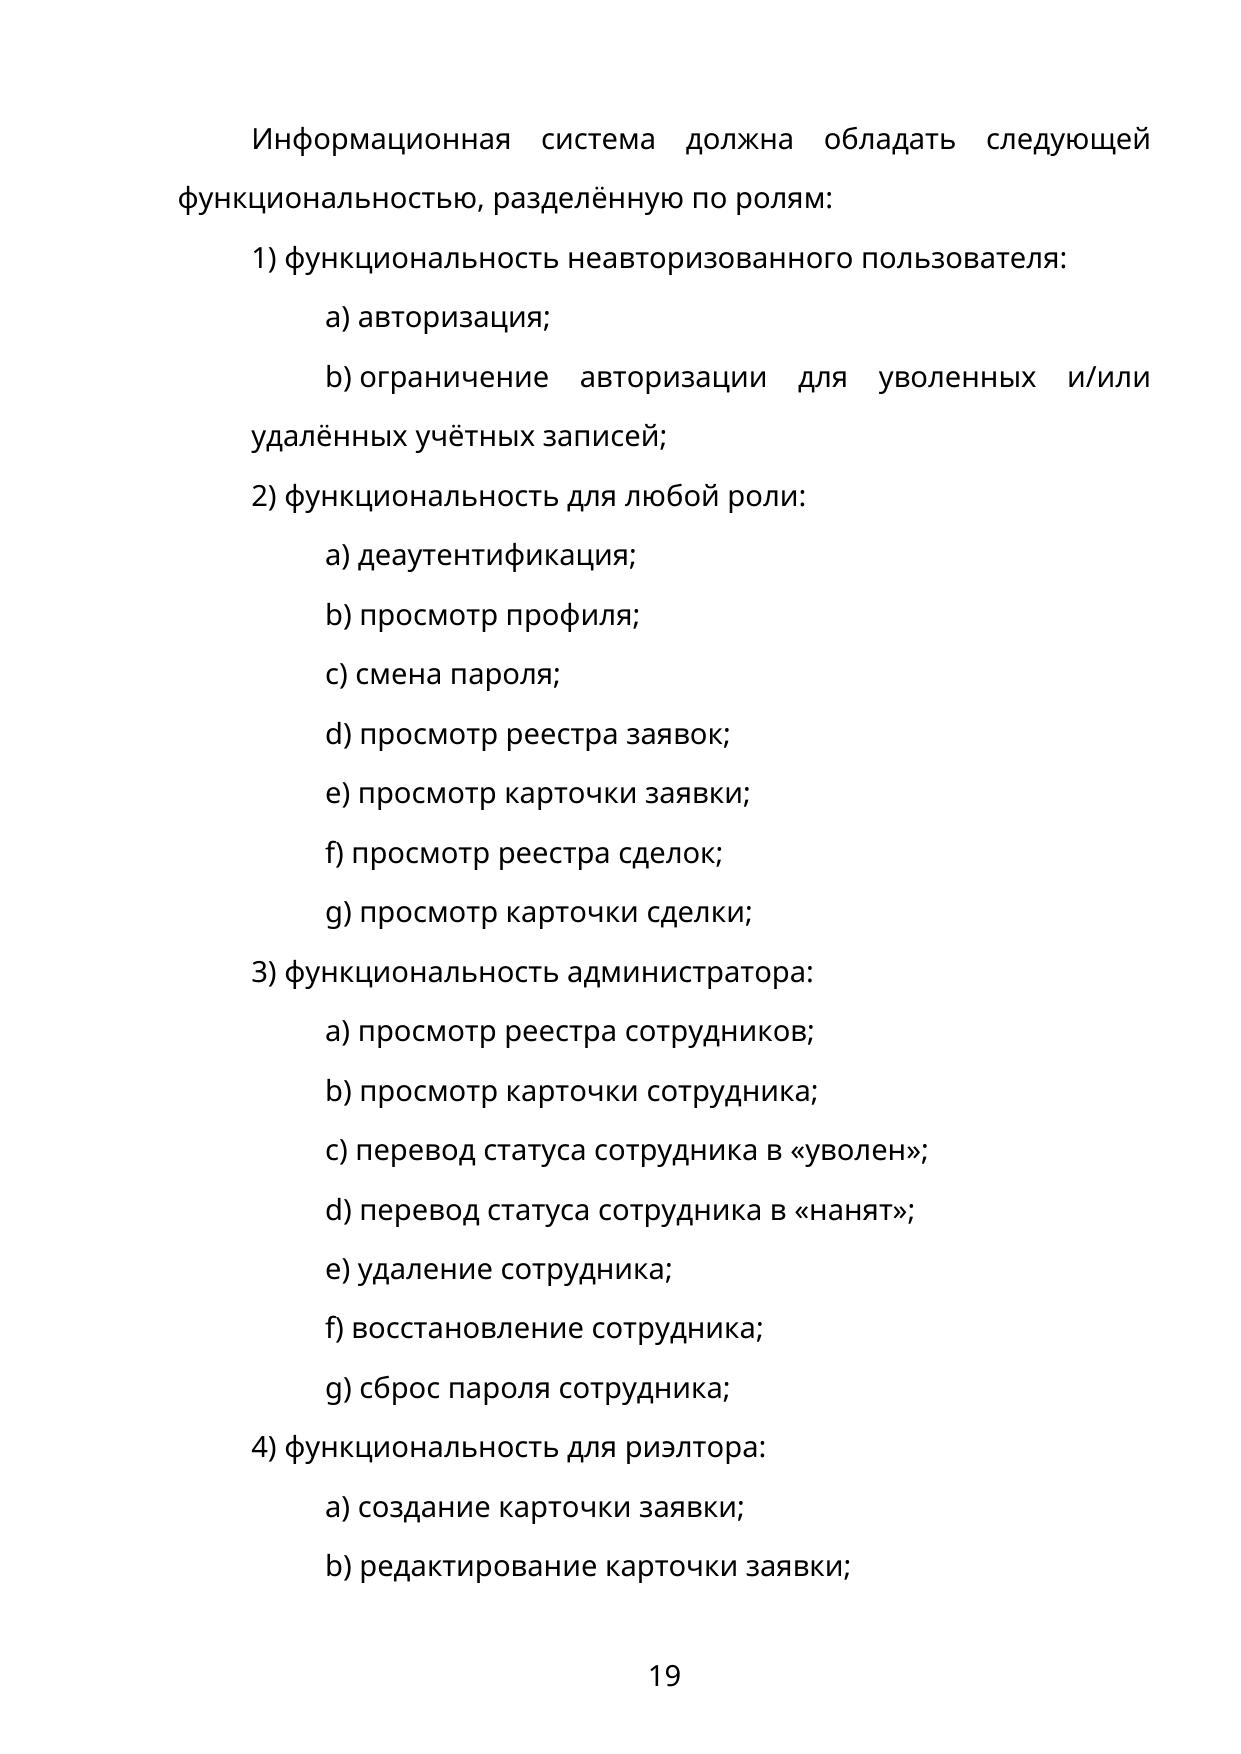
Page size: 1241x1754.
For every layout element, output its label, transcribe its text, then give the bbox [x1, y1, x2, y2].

list деаутентификация; [251, 534, 1152, 574]
list перевод статуса сотрудника в «нанят»; [251, 1189, 1152, 1228]
list просмотр реестра сделок; [251, 832, 1152, 872]
text функциональность администратора: [177, 951, 1152, 991]
list удаление сотрудника; [251, 1248, 1152, 1288]
list просмотр профиля; [251, 594, 1152, 634]
text Информационная система должна обладать следующей функциональностью, разделённую по ролям: [177, 118, 1152, 217]
list создание карточки заявки; [251, 1486, 1152, 1526]
list восстановление сотрудника; [251, 1308, 1152, 1347]
list функциональность неавторизованного пользователя: [177, 237, 1152, 277]
list авторизация; [251, 297, 1152, 336]
list просмотр реестра сотрудников; [251, 1010, 1152, 1050]
list смена пароля; [251, 653, 1152, 693]
list просмотр реестра заявок; [251, 713, 1152, 753]
list перевод статуса сотрудника в «уволен»; [251, 1129, 1152, 1169]
text функциональность для любой роли: [177, 475, 1152, 515]
list редактирование карточки заявки; [251, 1546, 1152, 1585]
list просмотр карточки заявки; [251, 772, 1152, 812]
list просмотр карточки сотрудника; [251, 1070, 1152, 1109]
list сброс пароля сотрудника; [251, 1367, 1152, 1407]
list ограничение авторизации для уволенных и/или удалённых учётных записей; [251, 356, 1152, 455]
text функциональность для риэлтора: [177, 1427, 1152, 1466]
list просмотр карточки сделки; [251, 891, 1152, 931]
